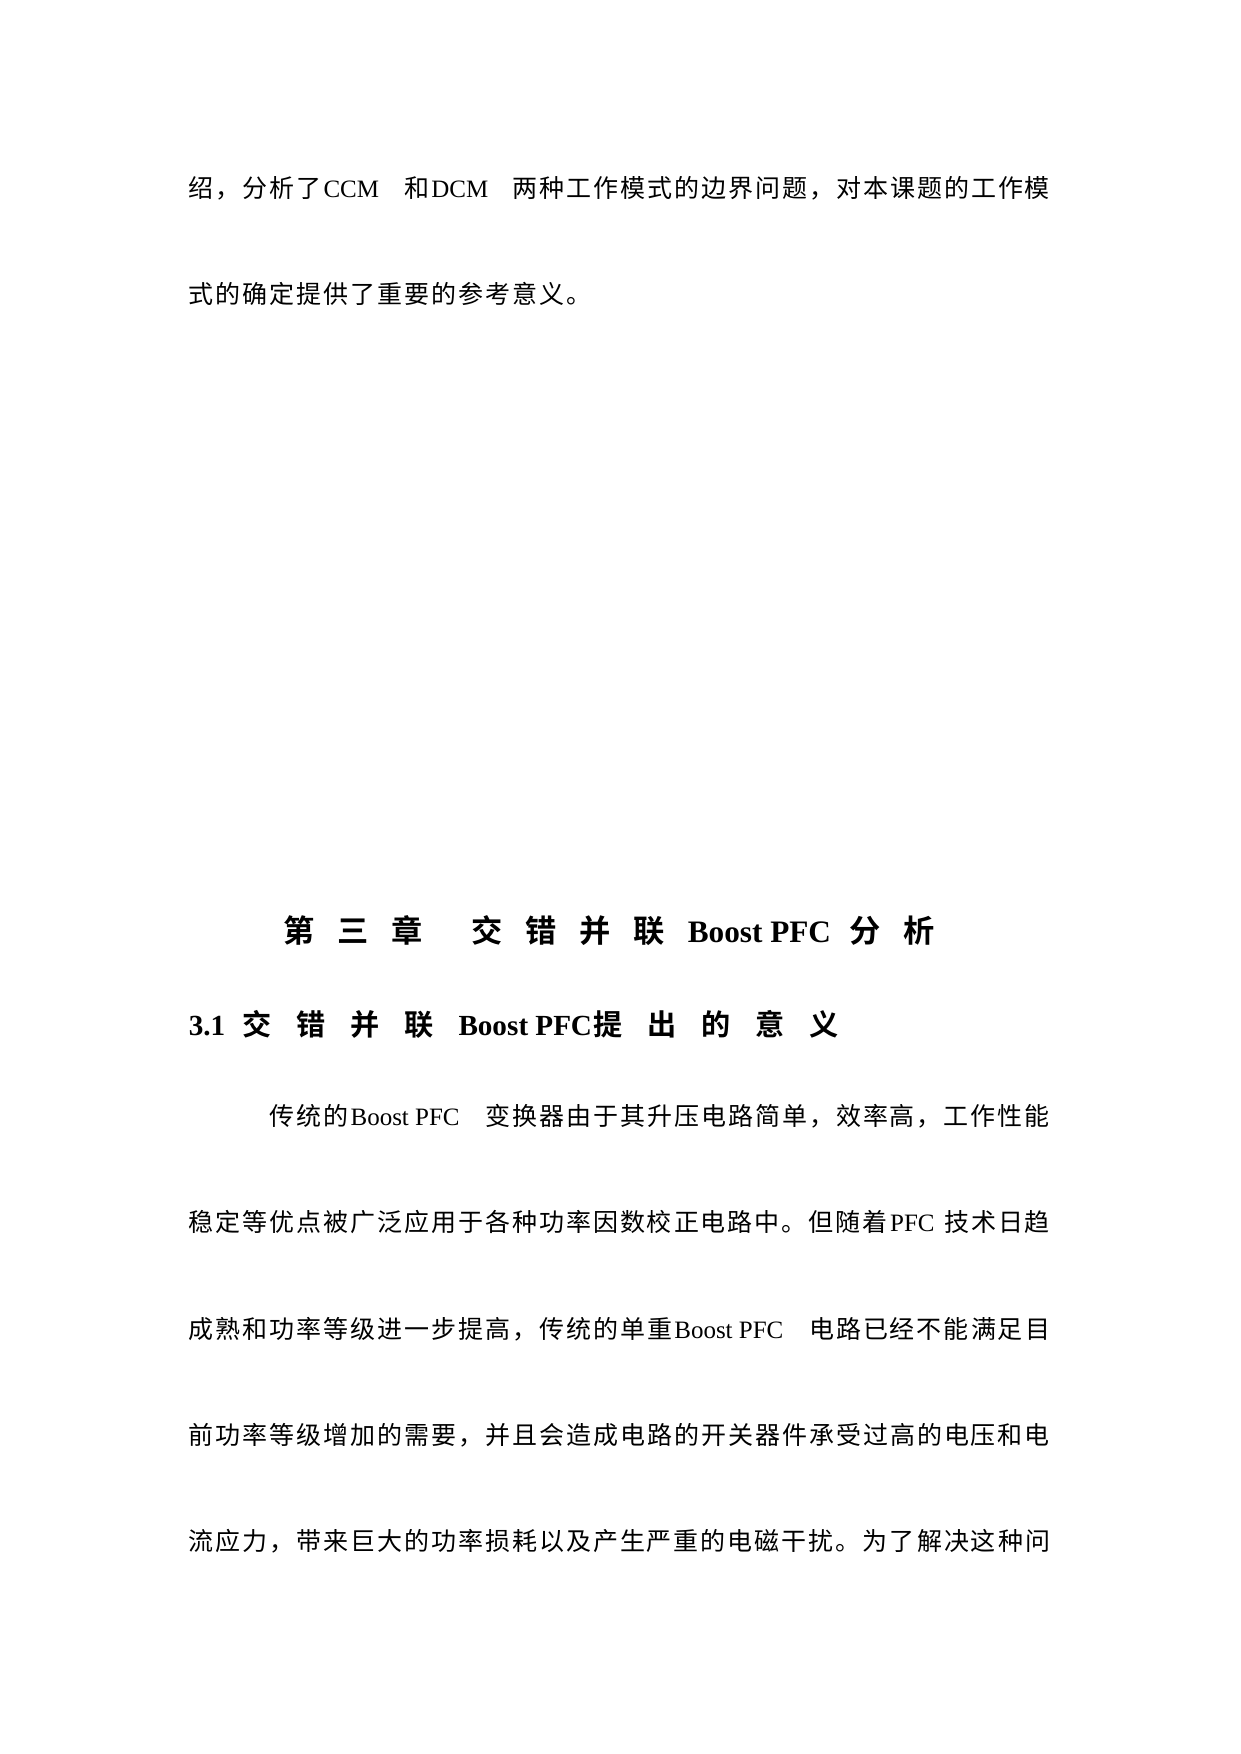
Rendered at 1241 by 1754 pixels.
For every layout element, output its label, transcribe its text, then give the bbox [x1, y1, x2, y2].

text 3.1交错并联Boost PFC提出的意义 [188, 987, 1052, 1058]
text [188, 1079, 1052, 1575]
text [188, 151, 1052, 328]
text 第三章 交错并联Boost PFC分析 [188, 894, 1052, 965]
